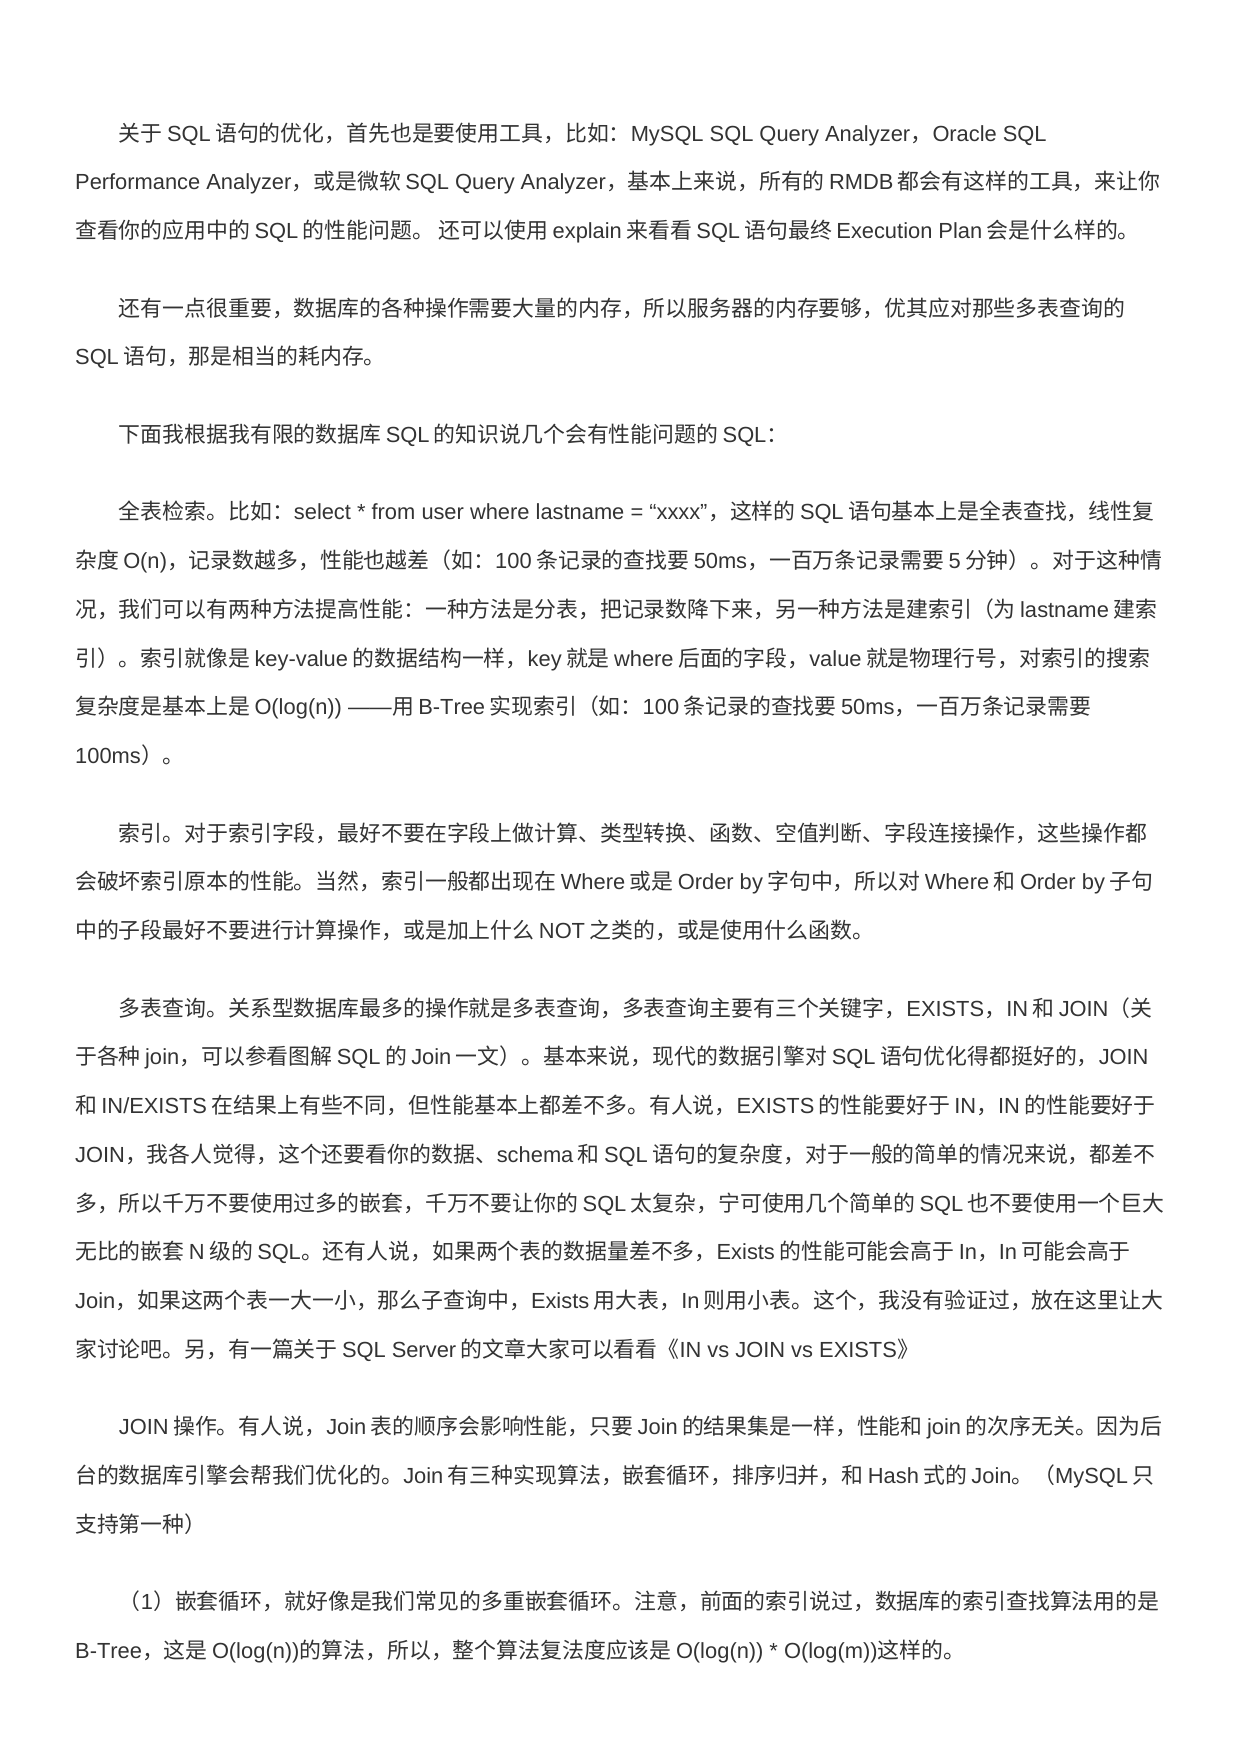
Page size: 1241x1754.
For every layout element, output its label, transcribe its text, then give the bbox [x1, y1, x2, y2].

text JOIN操作。有人说，Join表的顺序会影响性能，只要Join的结果集是一样，性能和join的次序无关。因为后台的数据库引擎会帮我们优化的。Join有三种实现算法，嵌套循环，排序归并，和Hash式的Join。（MySQL只支持第一种） [75, 1409, 1165, 1539]
text 全表检索。比如：select * from user where lastname = “xxxx”，这样的SQL语句基本上是全表查找，线性复杂度O(n)，记录数越多，性能也越差（如：100条记录的查找要50ms，一百万条记录需要5分钟）。对于这种情况，我们可以有两种方法提高性能：一种方法是分表，把记录数降下来，另一种方法是建索引（为lastname建索引）。索引就像是key-value的数据结构一样，key就是where后面的字段，value就是物理行号，对索引的搜索复杂度是基本上是O(log(n)) ——用B-Tree实现索引（如：100条记录的查找要50ms，一百万条记录需要100ms）。 [75, 494, 1165, 770]
text 索引。对于索引字段，最好不要在字段上做计算、类型转换、函数、空值判断、字段连接操作，这些操作都会破坏索引原本的性能。当然，索引一般都出现在Where或是Order by字句中，所以对Where和Order by子句中的子段最好不要进行计算操作，或是加上什么NOT之类的，或是使用什么函数。 [75, 815, 1165, 945]
text 下面我根据我有限的数据库SQL的知识说几个会有性能问题的SQL： [75, 416, 1165, 449]
text 多表查询。关系型数据库最多的操作就是多表查询，多表查询主要有三个关键字，EXISTS，IN和JOIN（关于各种join，可以参看图解SQL的Join一文）。基本来说，现代的数据引擎对SQL语句优化得都挺好的，JOIN和IN/EXISTS在结果上有些不同，但性能基本上都差不多。有人说，EXISTS的性能要好于IN，IN的性能要好于JOIN，我各人觉得，这个还要看你的数据、schema和SQL语句的复杂度，对于一般的简单的情况来说，都差不多，所以千万不要使用过多的嵌套，千万不要让你的SQL太复杂，宁可使用几个简单的SQL也不要使用一个巨大无比的嵌套N级的SQL。还有人说，如果两个表的数据量差不多，Exists的性能可能会高于In，In可能会高于Join，如果这两个表一大一小，那么子查询中，Exists用大表，In则用小表。这个，我没有验证过，放在这里让大家讨论吧。另，有一篇关于SQL Server的文章大家可以看看《IN vs JOIN vs EXISTS》 [75, 990, 1165, 1364]
text 还有一点很重要，数据库的各种操作需要大量的内存，所以服务器的内存要够，优其应对那些多表查询的SQL语句，那是相当的耗内存。 [75, 290, 1165, 371]
text （1）嵌套循环，就好像是我们常见的多重嵌套循环。注意，前面的索引说过，数据库的索引查找算法用的是B-Tree，这是O(log(n))的算法，所以，整个算法复法度应该是O(log(n)) * O(log(m))这样的。 [75, 1584, 1165, 1665]
text 关于SQL语句的优化，首先也是要使用工具，比如：MySQL SQL Query Analyzer，Oracle SQL Performance Analyzer，或是微软SQL Query Analyzer，基本上来说，所有的RMDB都会有这样的工具，来让你查看你的应用中的SQL的性能问题。 还可以使用explain来看看SQL语句最终Execution Plan会是什么样的。 [75, 115, 1165, 245]
